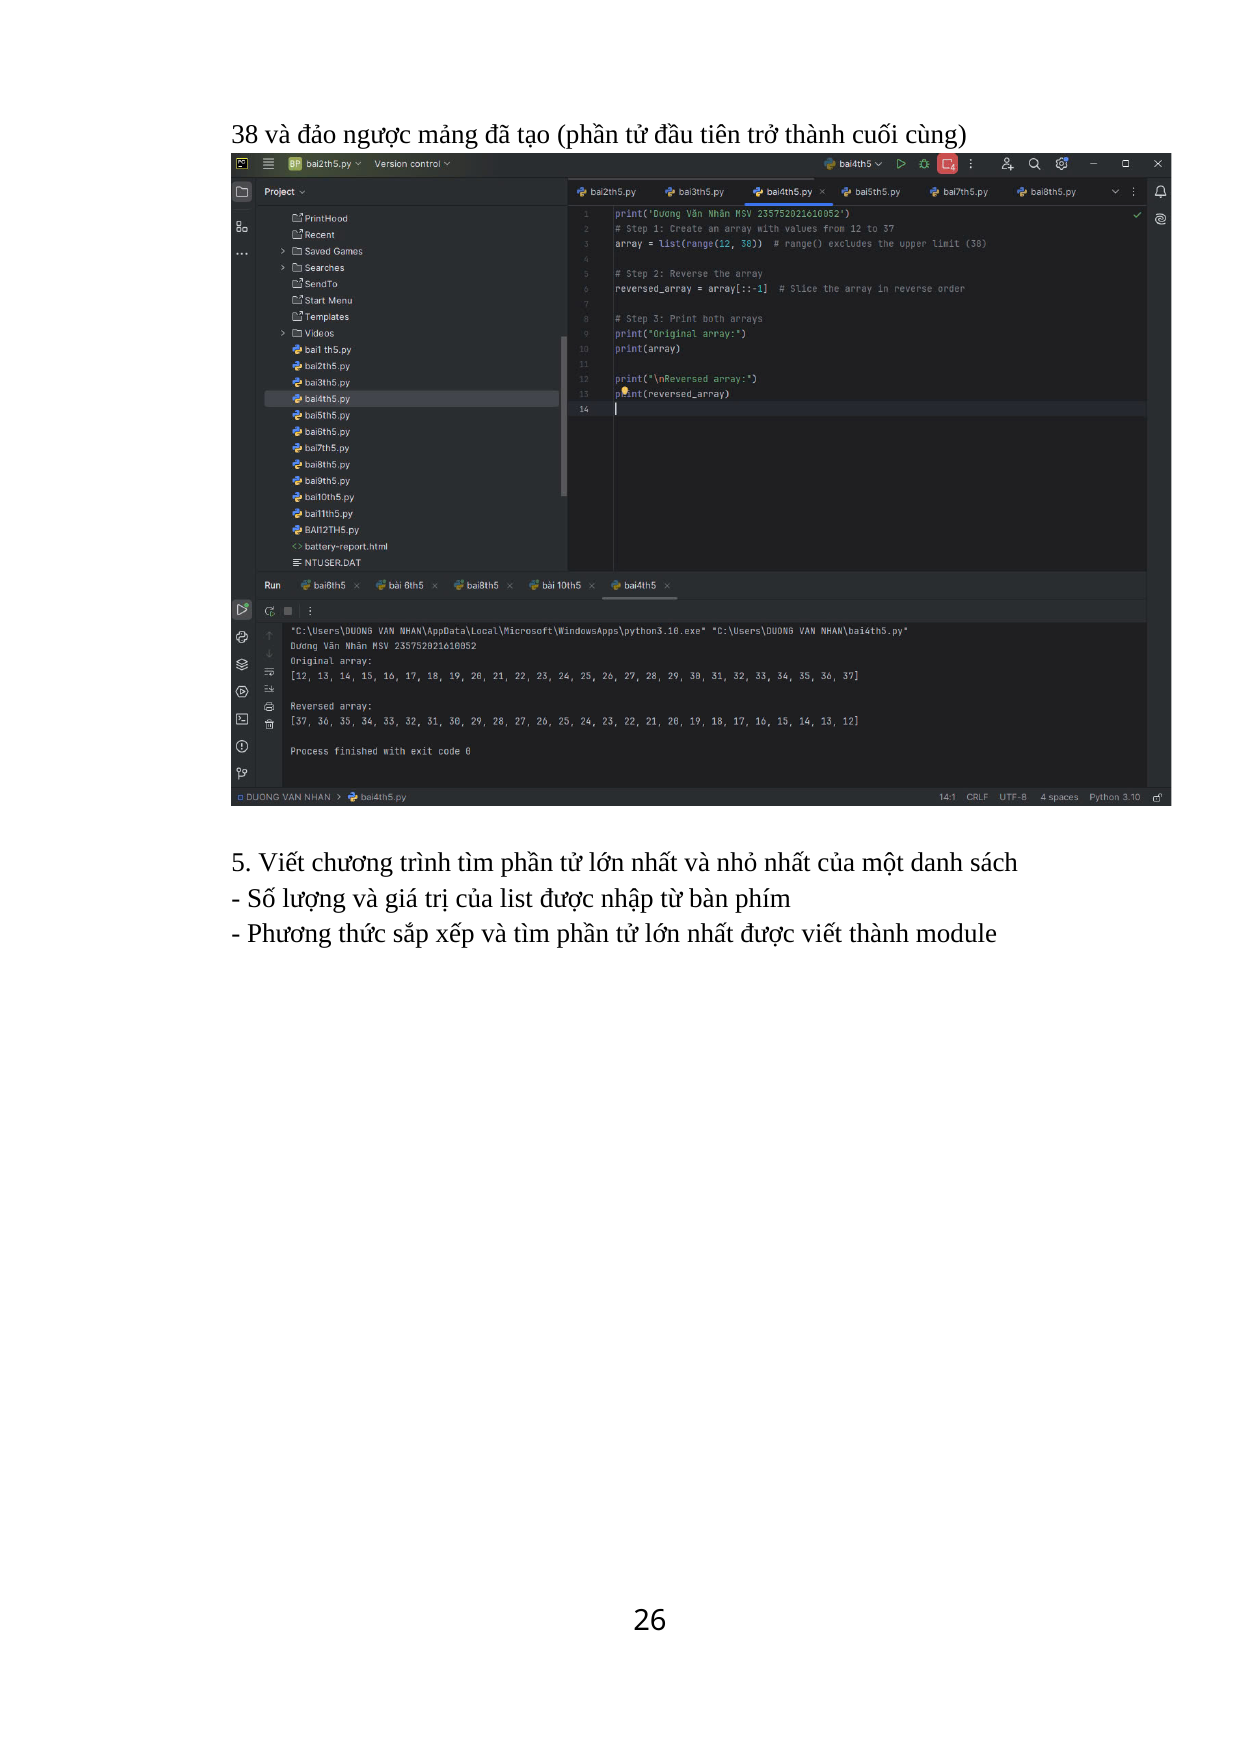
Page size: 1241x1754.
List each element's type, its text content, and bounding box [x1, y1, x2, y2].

picture [231, 153, 1172, 806]
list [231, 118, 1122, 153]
